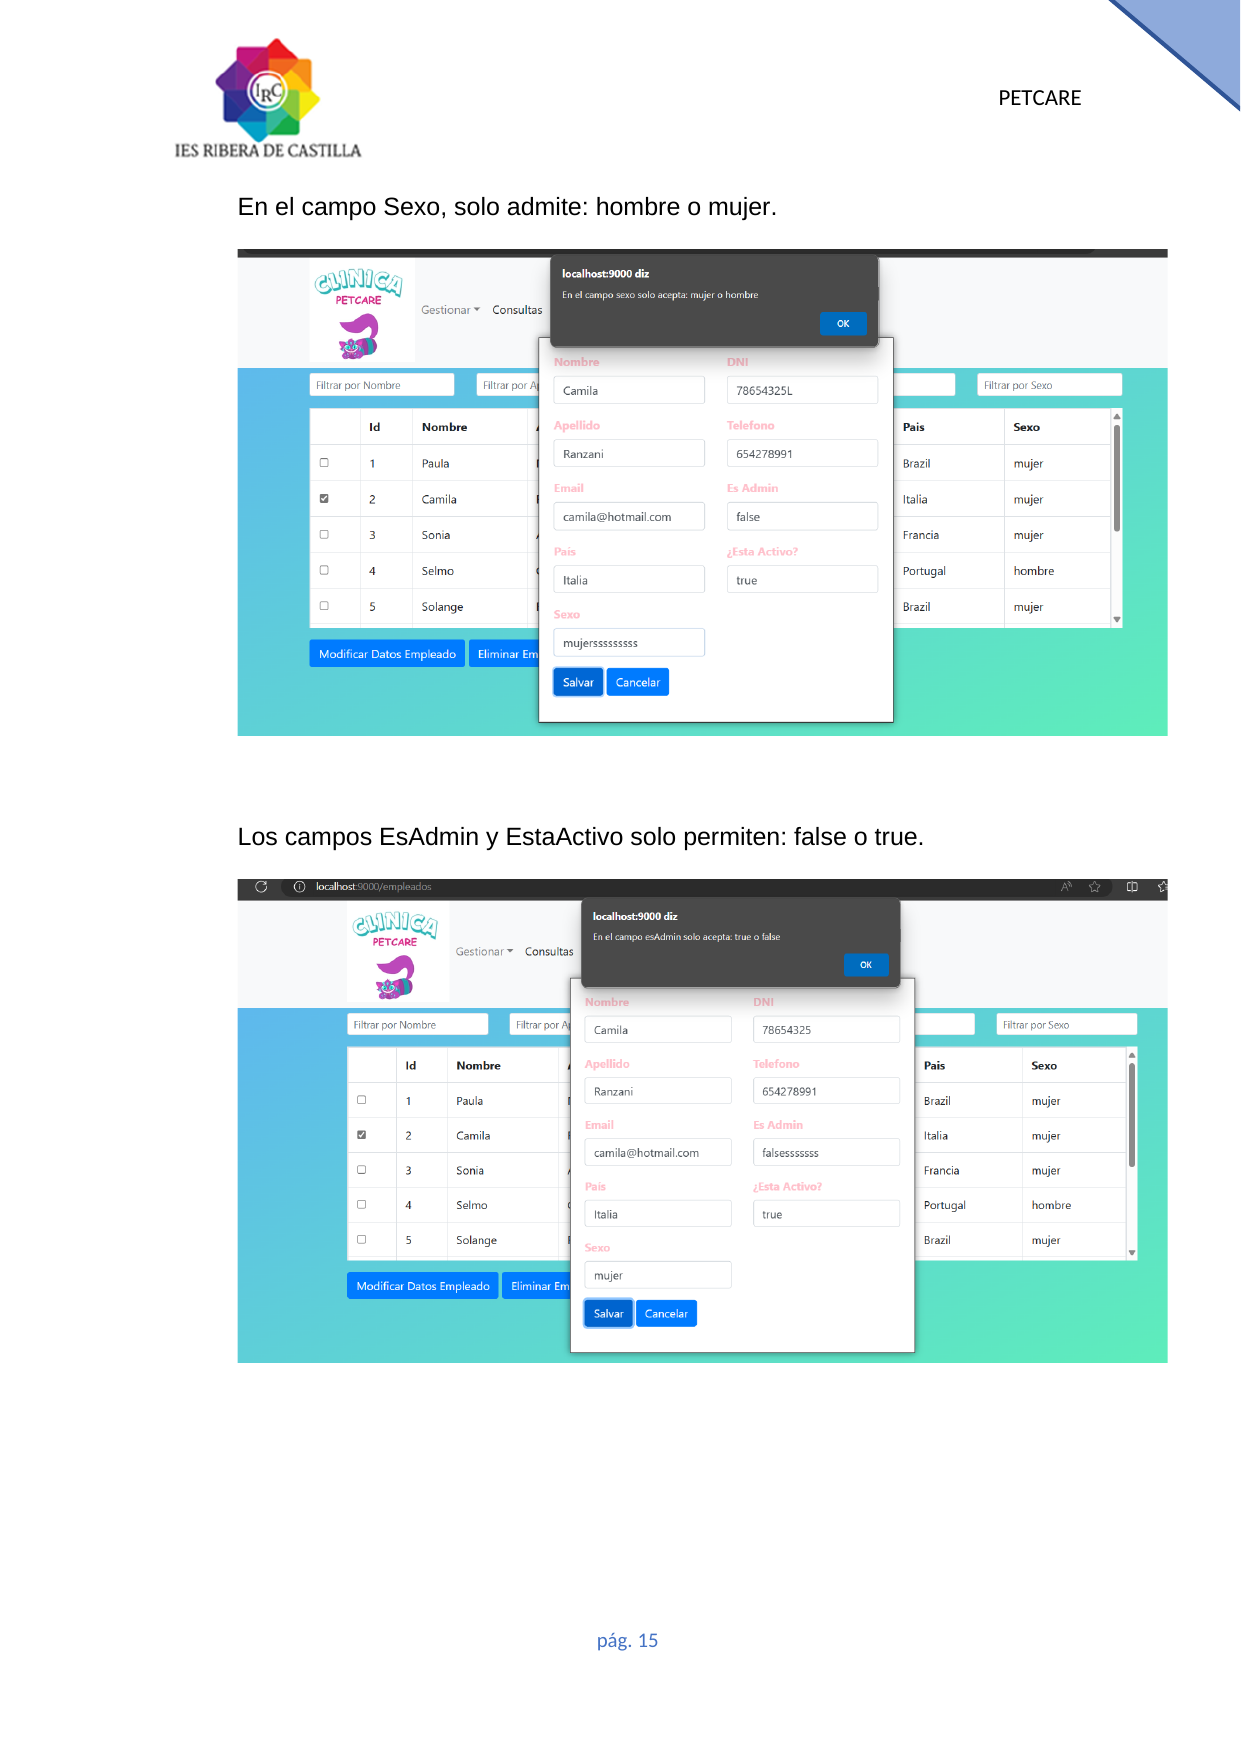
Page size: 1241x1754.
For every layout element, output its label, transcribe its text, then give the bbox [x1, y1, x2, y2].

picture [237, 879, 1168, 1363]
picture [173, 29, 366, 164]
picture [237, 249, 1168, 736]
list En el campo Sexo, solo admite: hombre o mujer. [237, 192, 1093, 221]
list Los campos EsAdmin y EstaActivo solo permiten: false o true. [237, 822, 1093, 850]
